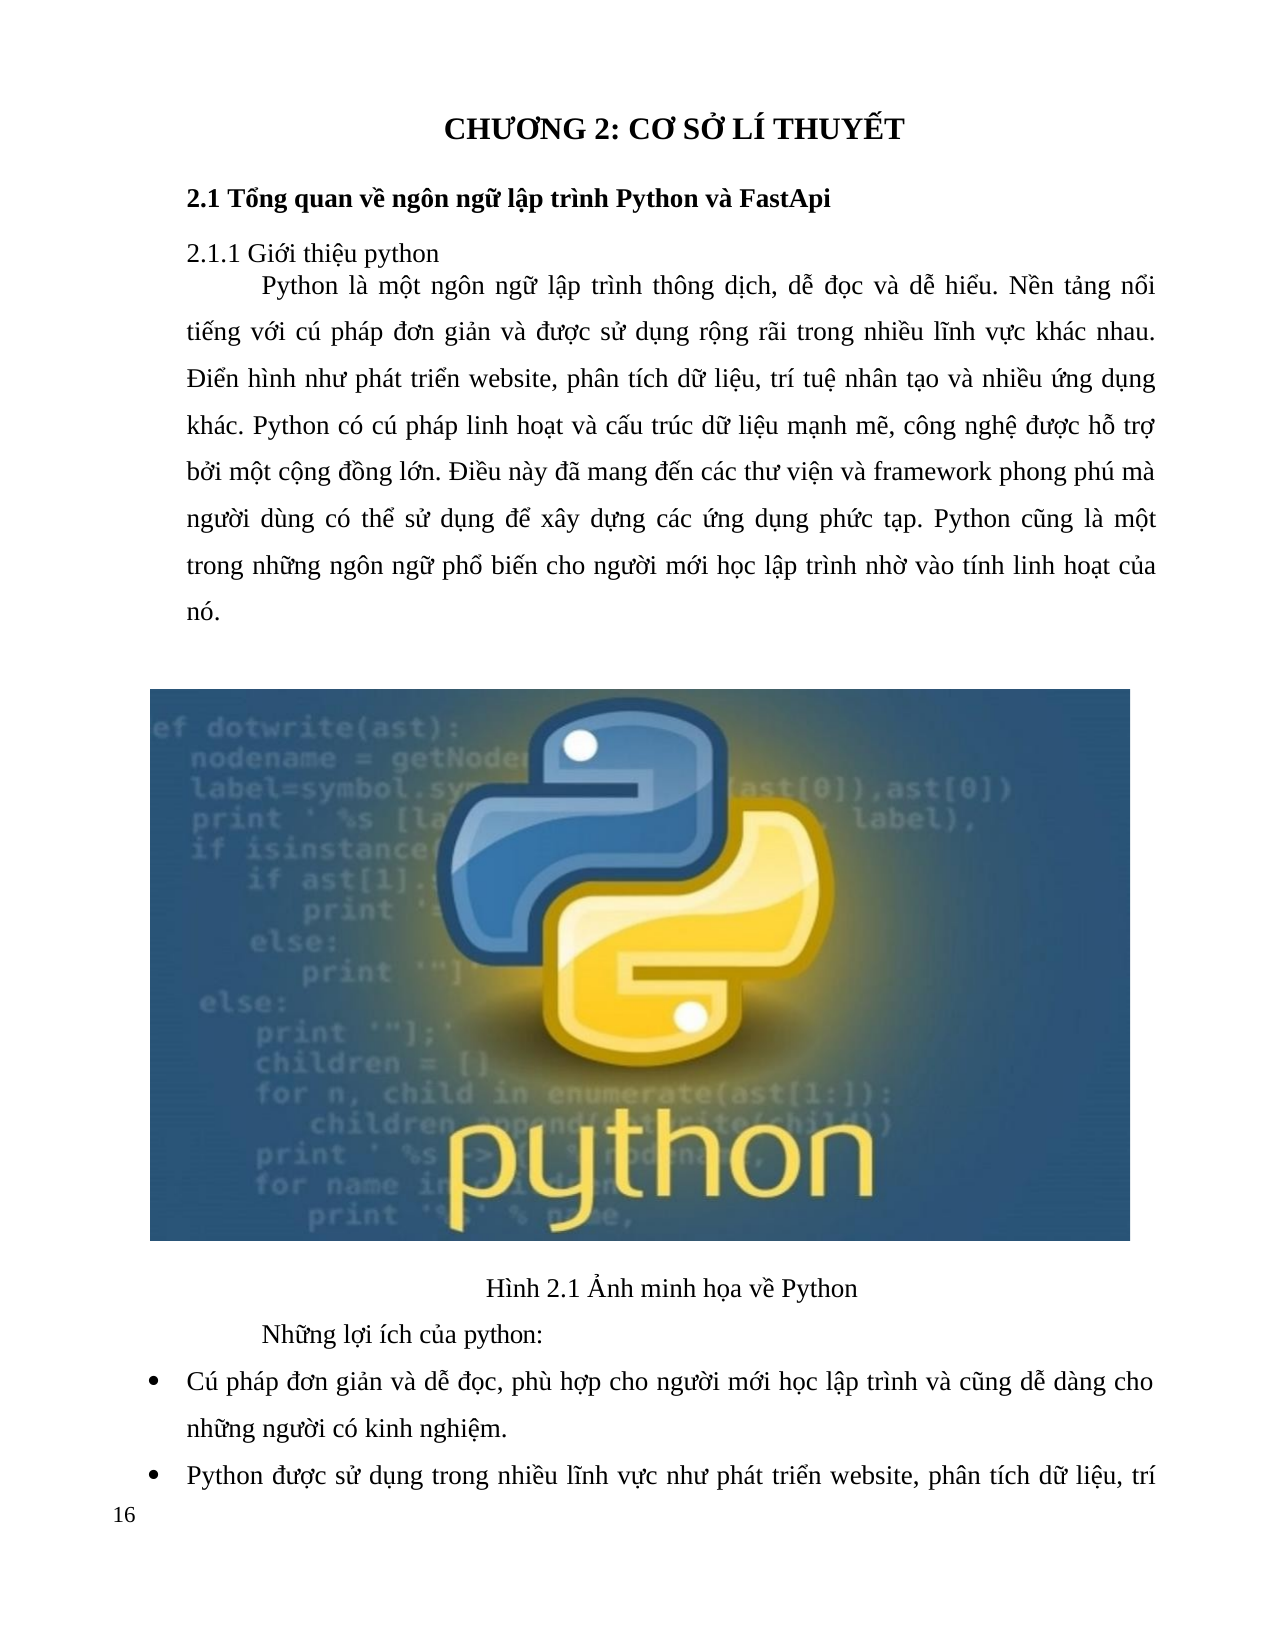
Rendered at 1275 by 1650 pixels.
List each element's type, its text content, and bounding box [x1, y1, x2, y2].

text Python là một ngôn ngữ lập trình thông dịch, dễ đọc và dễ hiểu. Nền tảng nổi tiếng với cú pháp đơn giản và được sử dụng rộng rãi trong nhiều lĩnh vực khác nhau. Điển hình như phát triển website, phân tích dữ liệu, trí tuệ nhân tạo và nhiều ứng dụng khác. Python có cú pháp linh hoạt và cấu trúc dữ liệu mạnh mẽ, công nghệ được hỗ trợ bởi một cộng đồng lớn. Điều này đã mang đến các thư viện và framework phong phú mà người dùng có thể sử dụng để xây dựng các ứng dụng phức tạp. Python cũng là một trong những ngôn ngữ phổ biến cho người mới học lập trình nhờ vào tính linh hoạt của nó. [186, 269, 1157, 627]
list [149, 1459, 1157, 1490]
picture [150, 689, 186, 1241]
text Hình 2.1 Ảnh minh họa về Python [186, 689, 1157, 1303]
text 2.1 Tổng quan về ngôn ngữ lập trình Python và FastApi [186, 182, 1162, 213]
text CHƯƠNG 2: CƠ SỞ LÍ THUYẾT [186, 110, 1162, 146]
text 2.1.1 Giới thiệu python [186, 238, 1162, 269]
list Cú pháp đơn giản và dễ đọc, phù hợp cho người mới học lập trình và cũng dễ dàng cho những người có kinh nghiệm. [149, 1365, 1156, 1443]
text Những lợi ích của python: [186, 1318, 1157, 1350]
